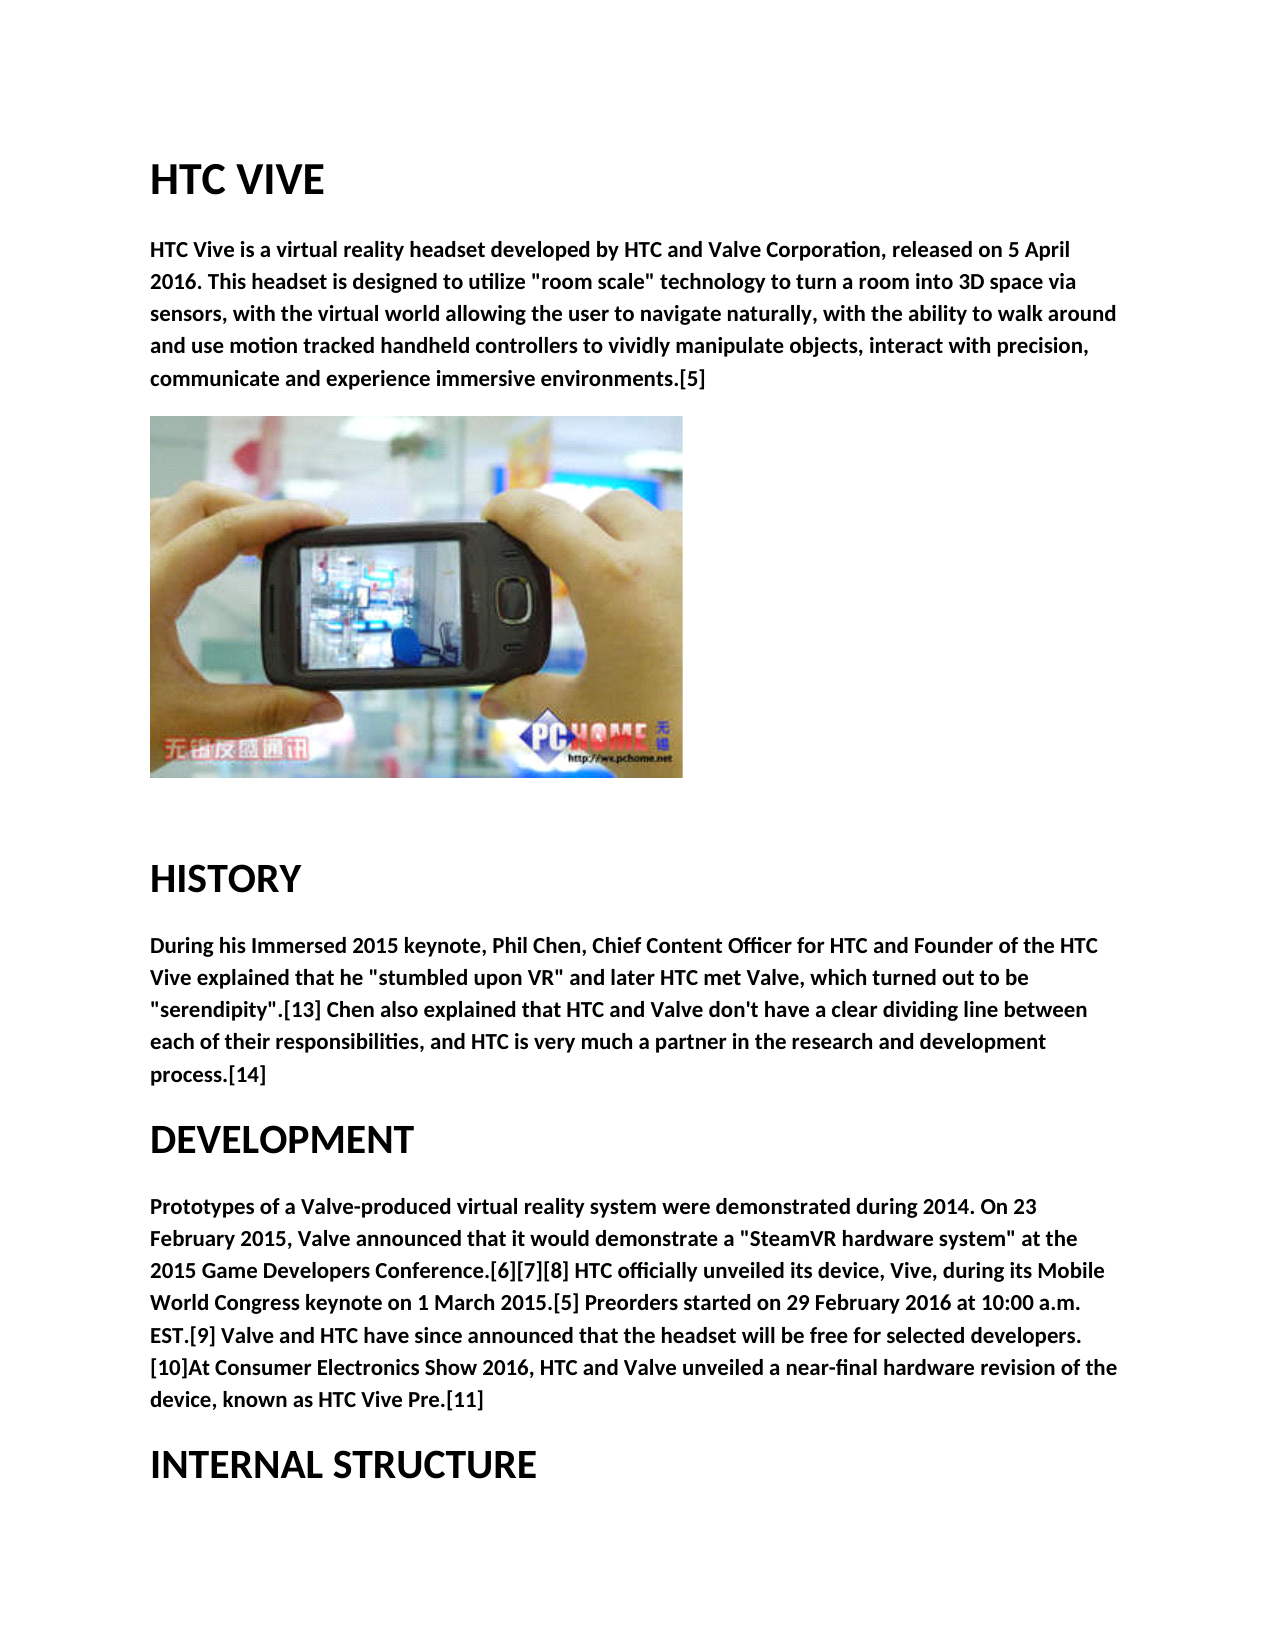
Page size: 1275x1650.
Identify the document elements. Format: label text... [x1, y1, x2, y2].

text During his Immersed 2015 keynote, Phil Chen, Chief Content Officer for HTC and Founder of the HTC Vive explained that he "stumbled upon VR" and later HTC met Valve, which turned out to be "serendipity".[13] Chen also explained that HTC and Valve don't have a clear dividing line between each of their responsibilities, and HTC is very much a partner in the research and development process.[14] [150, 931, 1125, 1088]
text HISTORY [150, 852, 1125, 902]
text HTC Vive is a virtual reality headset developed by HTC and Valve Corporation, released on 5 April 2016. This headset is designed to utilize "room scale" technology to turn a room into 3D space via sensors, with the virtual world allowing the user to navigate naturally, with the ability to walk around and use motion tracked handheld controllers to vividly manipulate objects, interact with precision, communicate and experience immersive environments.[5] [150, 235, 1125, 392]
text INTERNAL STRUCTURE [150, 1438, 1125, 1489]
text HTC VIVE [150, 150, 1125, 206]
picture [150, 416, 683, 778]
text DEVELOPMENT [150, 1113, 1125, 1163]
text Prototypes of a Valve-produced virtual reality system were demonstrated during 2014. On 23 February 2015, Valve announced that it would demonstrate a "SteamVR hardware system" at the 2015 Game Developers Conference.[6][7][8] HTC officially unveiled its device, Vive, during its Mobile World Congress keynote on 1 March 2015.[5] Preorders started on 29 February 2016 at 10:00 a.m. EST.[9] Valve and HTC have since announced that the headset will be free for selected developers.[10]At Consumer Electronics Show 2016, HTC and Valve unveiled a near-final hardware revision of the device, known as HTC Vive Pre.[11] [150, 1192, 1125, 1413]
